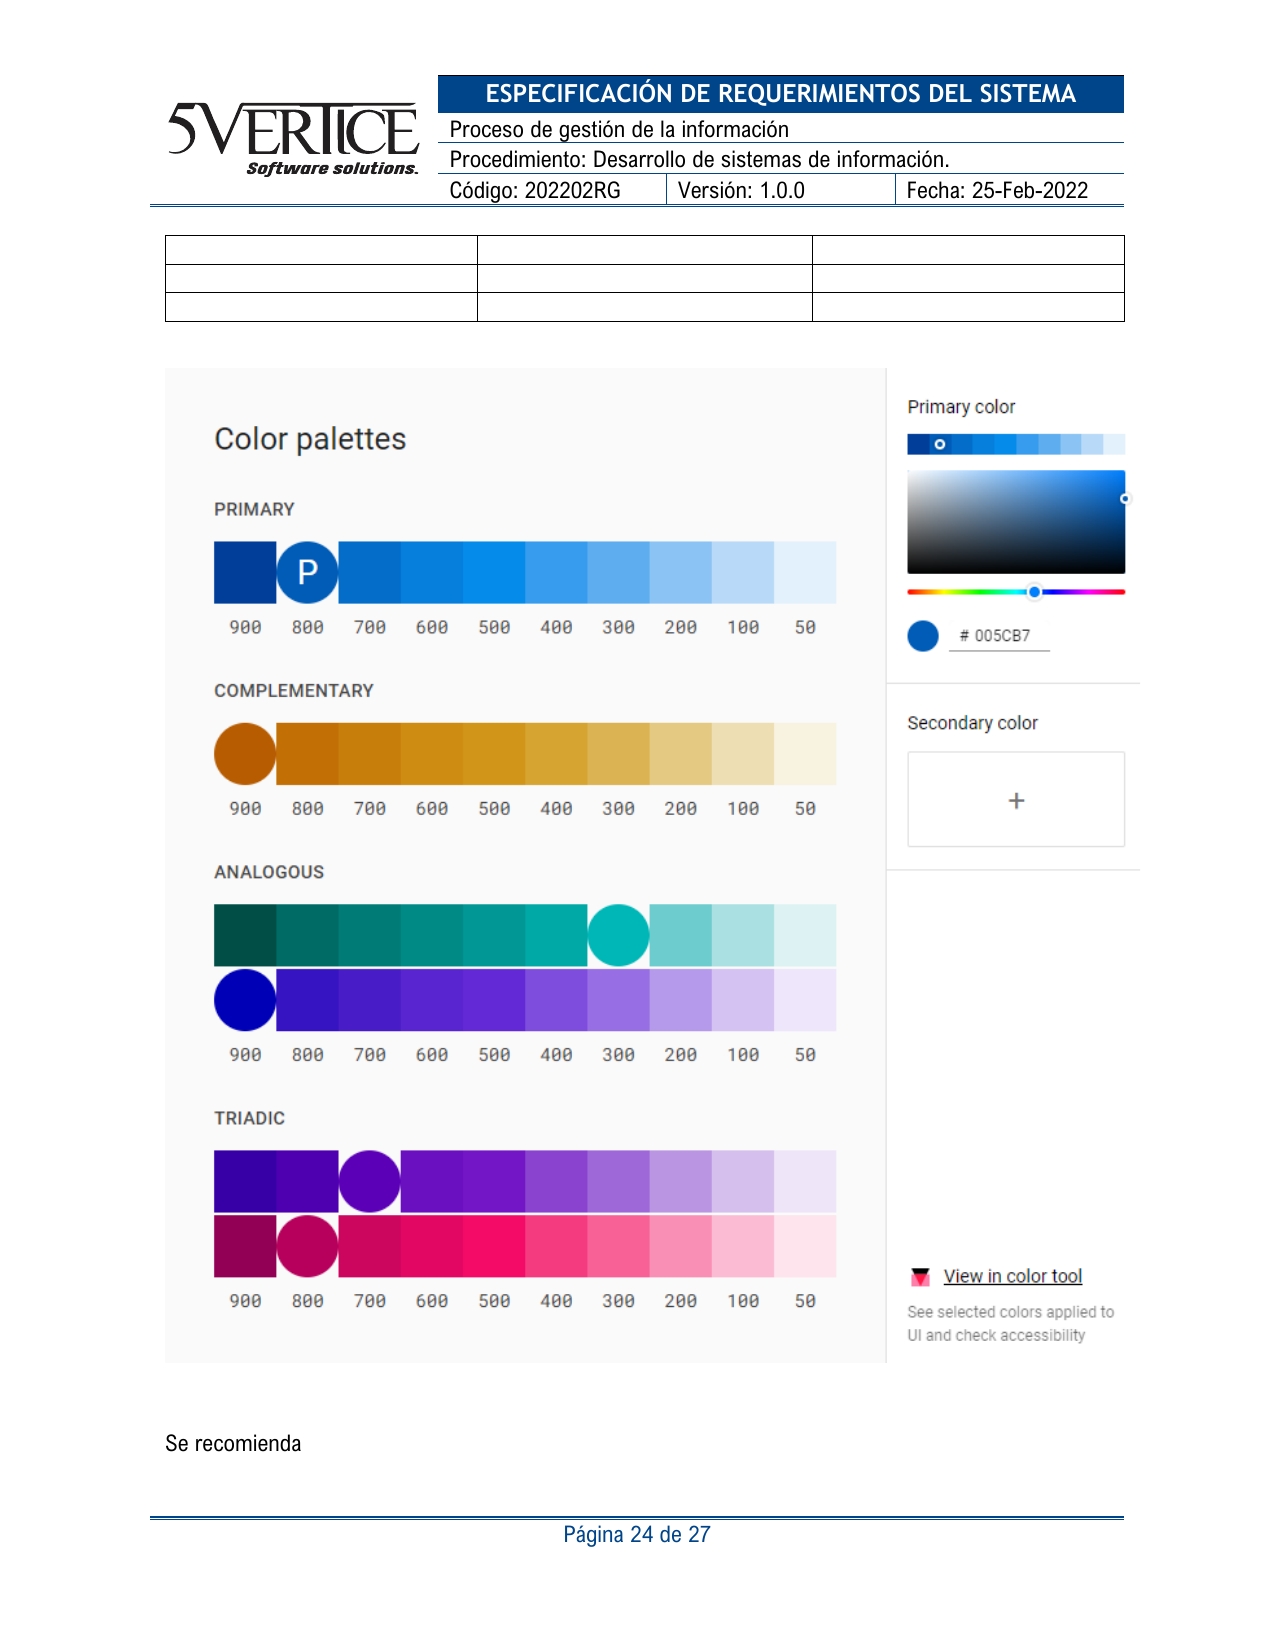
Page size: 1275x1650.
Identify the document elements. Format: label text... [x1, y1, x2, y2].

table_cell [478, 265, 812, 292]
text Se recomienda [165, 1428, 1125, 1456]
picture [165, 368, 1141, 1363]
table_cell [478, 236, 812, 263]
table_cell [813, 265, 1124, 292]
table_cell [813, 293, 1124, 321]
table_cell [166, 236, 477, 263]
table_cell [166, 293, 477, 321]
table_cell [813, 236, 1124, 263]
table_cell [166, 265, 477, 292]
table_cell [478, 293, 812, 321]
